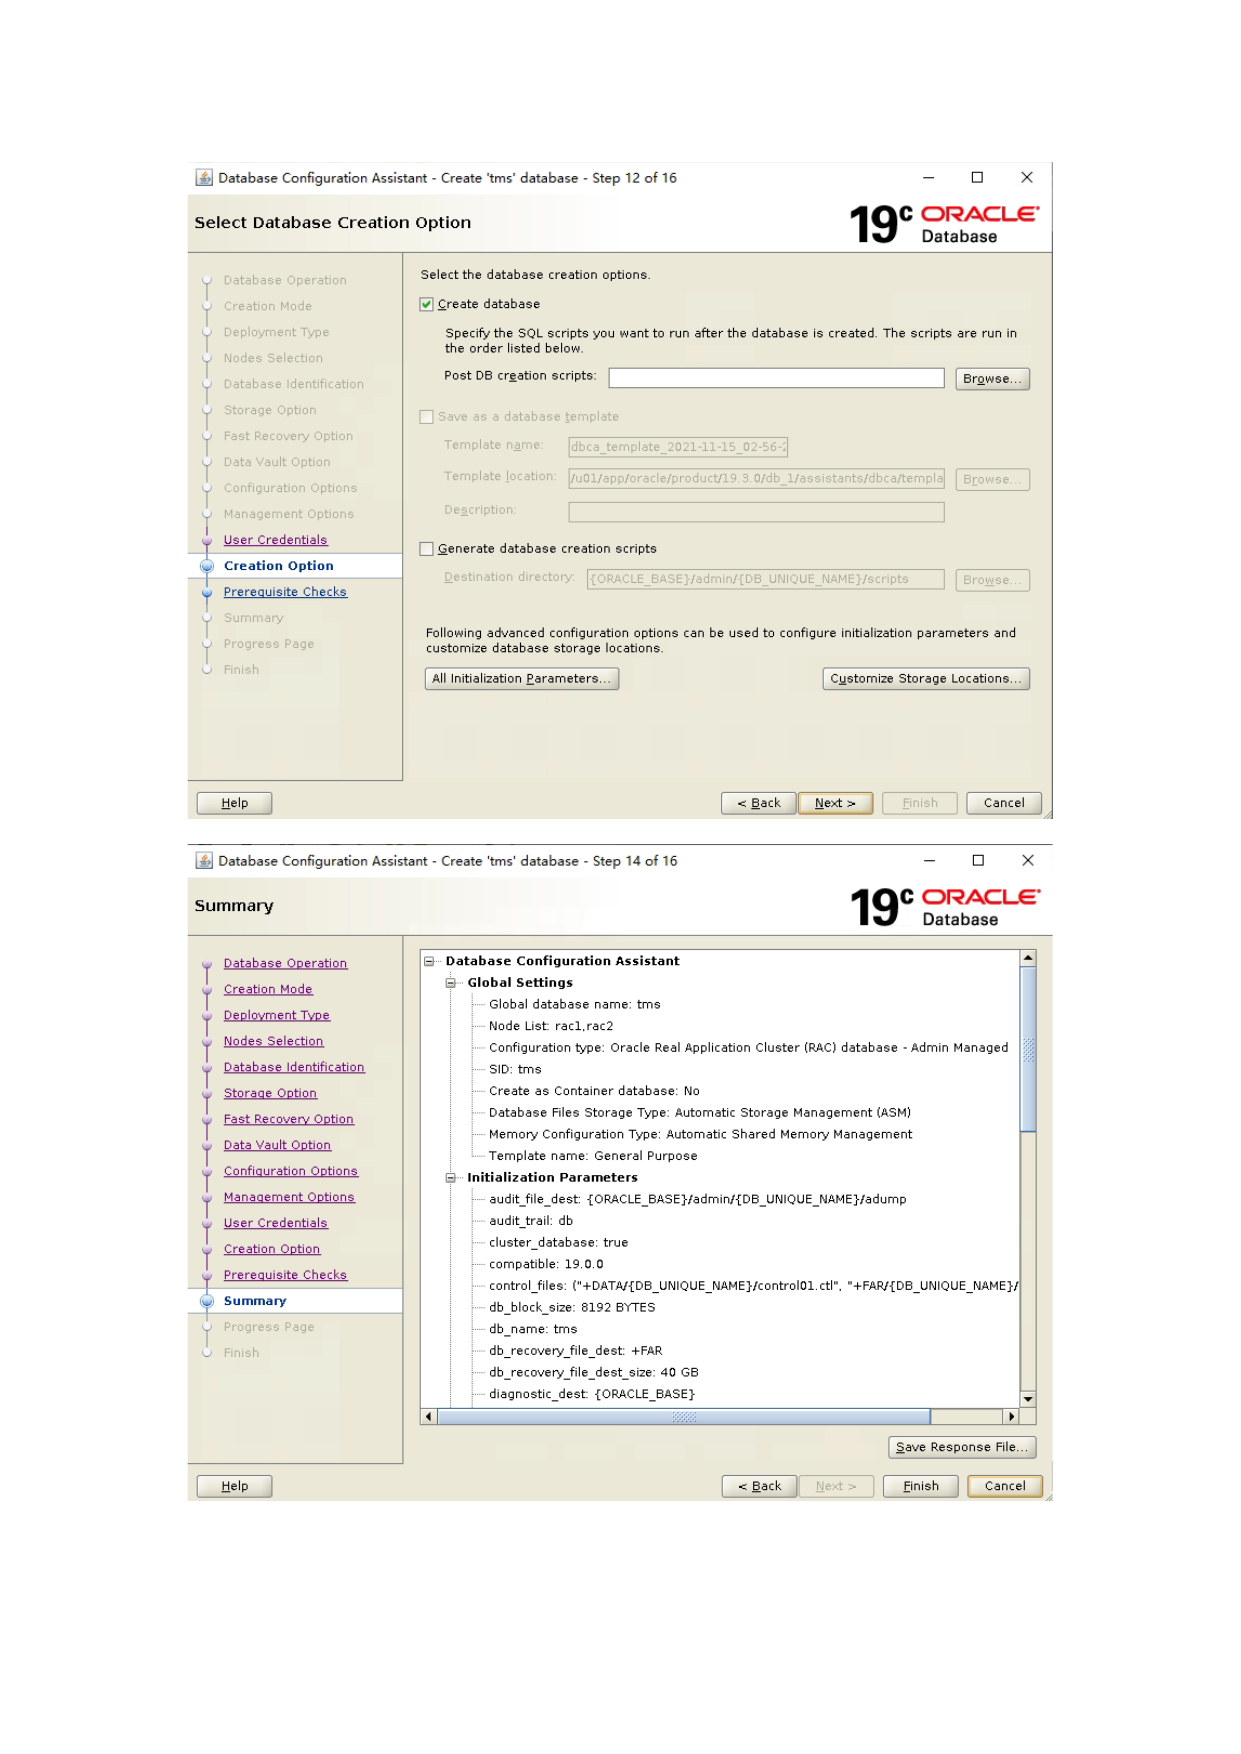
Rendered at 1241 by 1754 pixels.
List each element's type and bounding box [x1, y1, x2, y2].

picture [187, 162, 1053, 819]
picture [187, 844, 1053, 1501]
